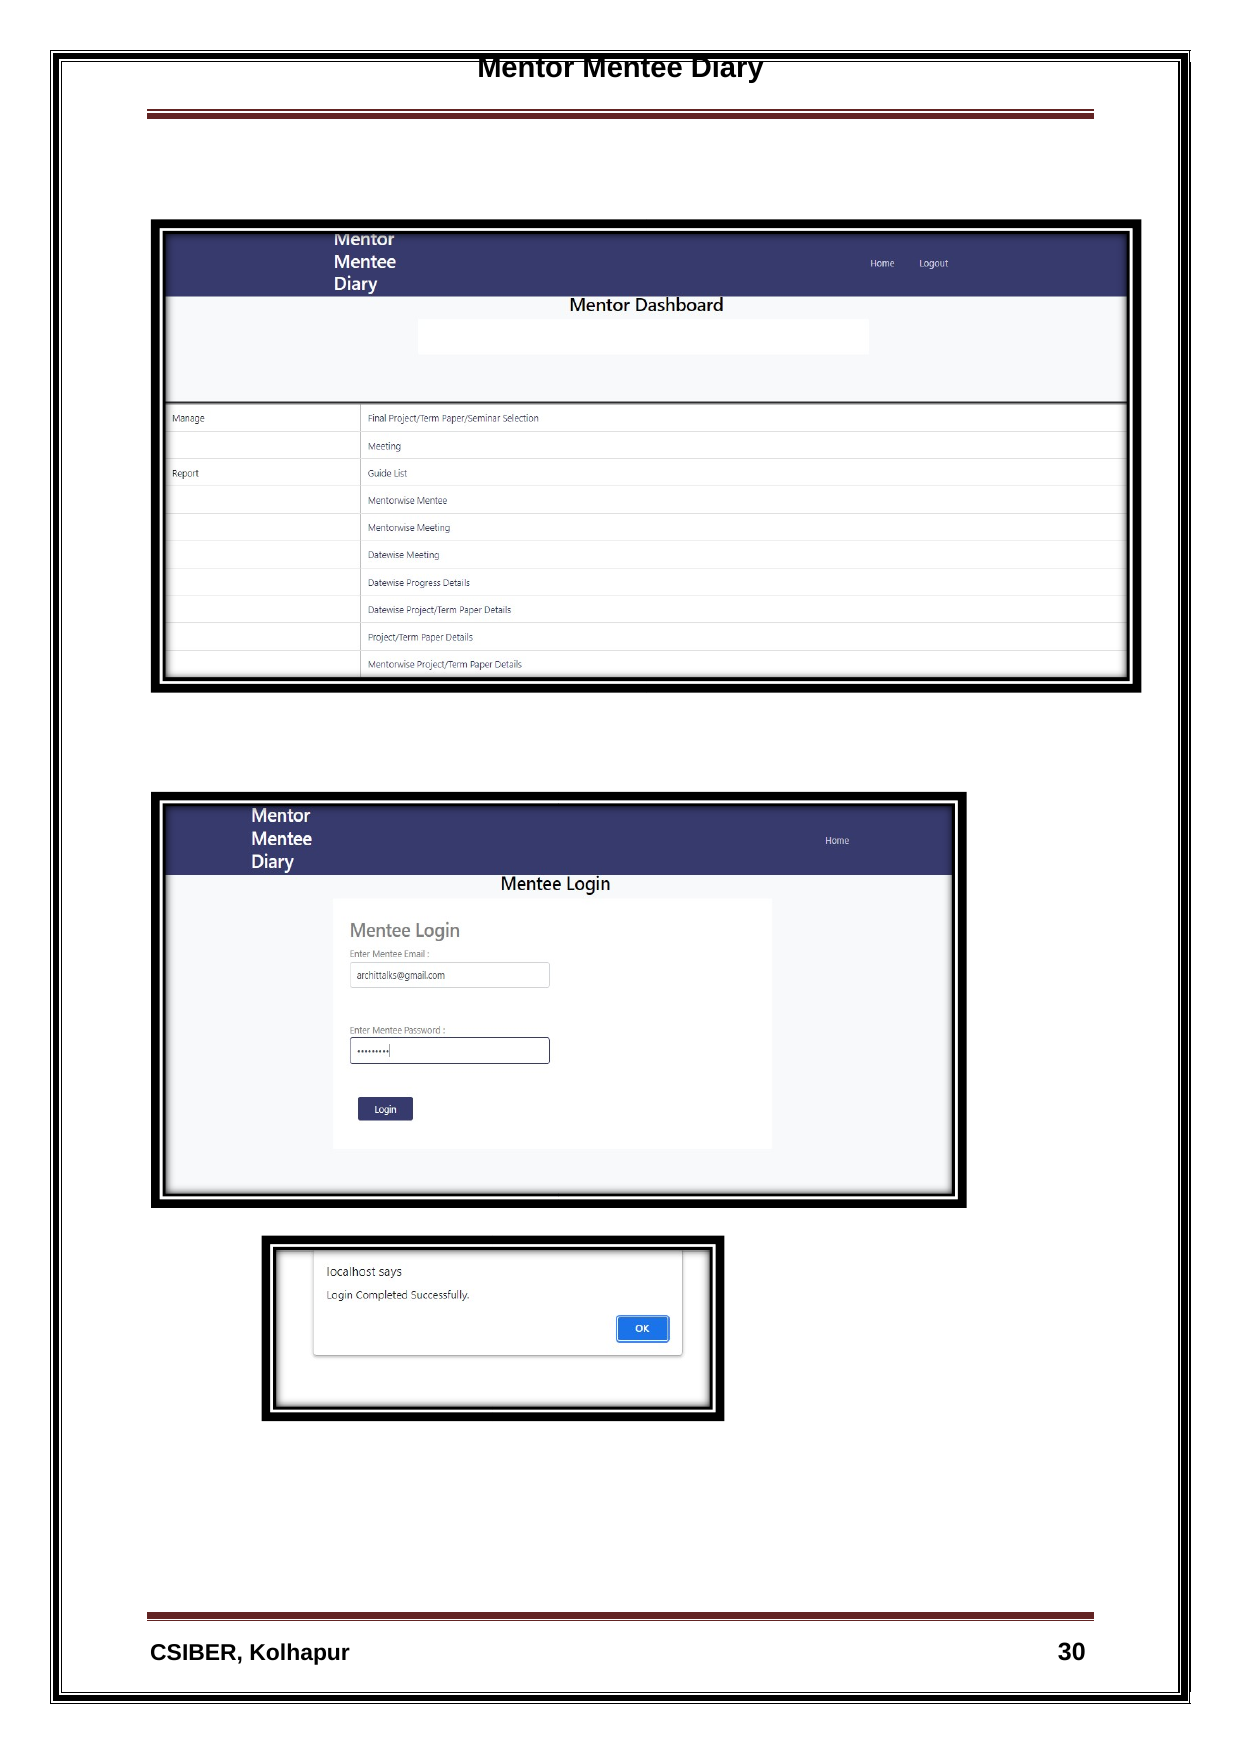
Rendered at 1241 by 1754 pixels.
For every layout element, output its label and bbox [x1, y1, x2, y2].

picture [166, 807, 951, 1193]
picture [277, 1250, 709, 1406]
picture [166, 234, 1126, 678]
